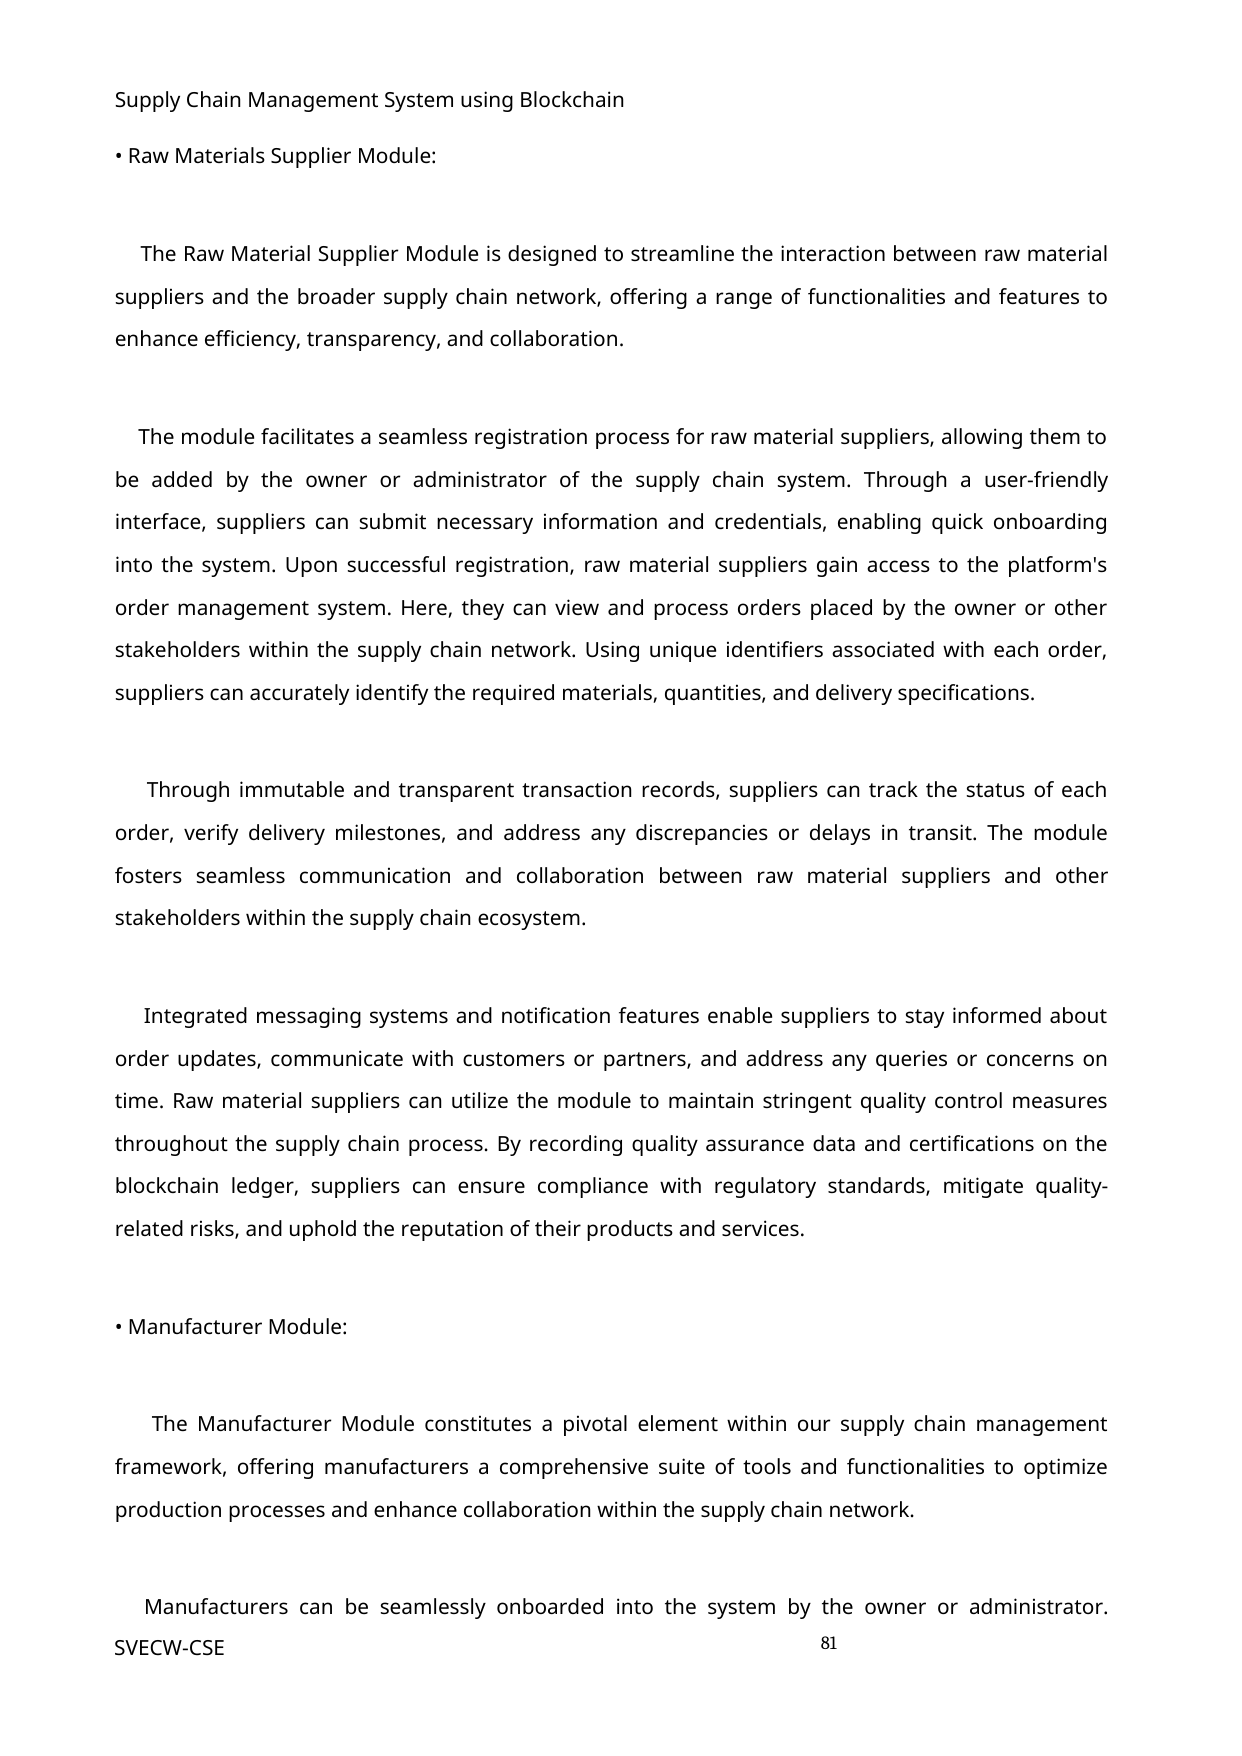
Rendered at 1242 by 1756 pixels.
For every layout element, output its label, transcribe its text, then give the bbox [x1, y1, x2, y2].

text • Manufacturer Module: [114, 1312, 1109, 1340]
text The module facilitates a seamless registration process for raw material suppliers, allowing them to be added by the owner or administrator of the supply chain system. Through a user-friendly interface, suppliers can submit necessary information and credentials, enabling quick onboarding into the system. Upon successful registration, raw material suppliers gain access to the platform's order management system. Here, they can view and process orders placed by the owner or other stakeholders within the supply chain network. Using unique identifiers associated with each order, suppliers can accurately identify the required materials, quantities, and delivery specifications. [114, 422, 1109, 706]
text Through immutable and transparent transaction records, suppliers can track the status of each order, verify delivery milestones, and address any discrepancies or delays in transit. The module fosters seamless communication and collaboration between raw material suppliers and other stakeholders within the supply chain ecosystem. [114, 776, 1109, 932]
text Integrated messaging systems and notification features enable suppliers to stay informed about order updates, communicate with customers or partners, and address any queries or concerns on time. Raw material suppliers can utilize the module to maintain stringent quality control measures throughout the supply chain process. By recording quality assurance data and certifications on the blockchain ledger, suppliers can ensure compliance with regulatory standards, mitigate quality-related risks, and uphold the reputation of their products and services. [114, 1001, 1109, 1243]
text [114, 1592, 1109, 1621]
text The Manufacturer Module constitutes a pivotal element within our supply chain management framework, offering manufacturers a comprehensive suite of tools and functionalities to optimize production processes and enhance collaboration within the supply chain network. [114, 1409, 1109, 1523]
text • Raw Materials Supplier Module: [114, 142, 1109, 170]
text The Raw Material Supplier Module is designed to streamline the interaction between raw material suppliers and the broader supply chain network, offering a range of functionalities and features to enhance efficiency, transparency, and collaboration. [114, 239, 1109, 353]
